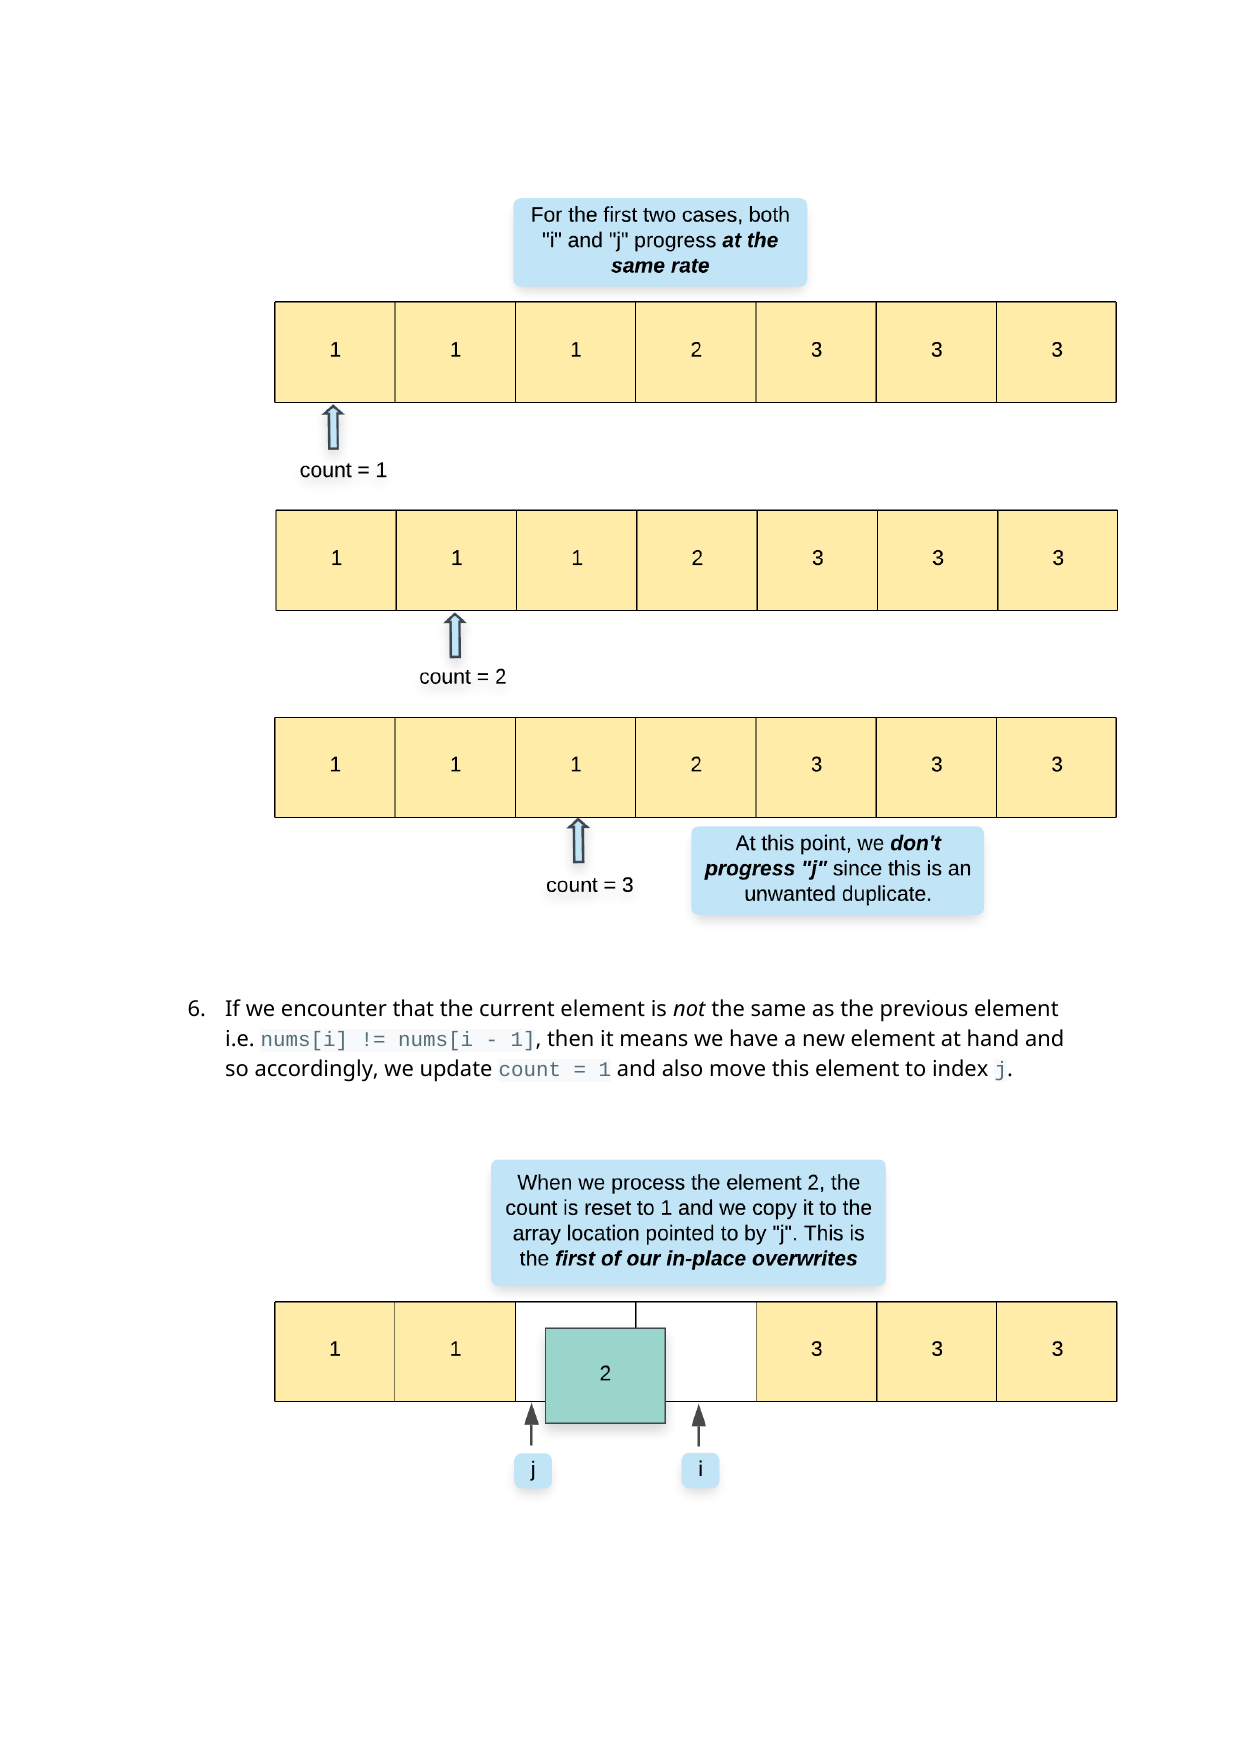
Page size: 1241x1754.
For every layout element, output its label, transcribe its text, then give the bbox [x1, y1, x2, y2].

picture [225, 1111, 1166, 1538]
picture [225, 150, 1166, 964]
list If we encounter that the current element is not the same as the previous element i.e. nums[i] != nums[i - 1], then it means we have a new element at hand and so accordingly, we update count = 1 and also move this element to index j. [187, 993, 1090, 1082]
